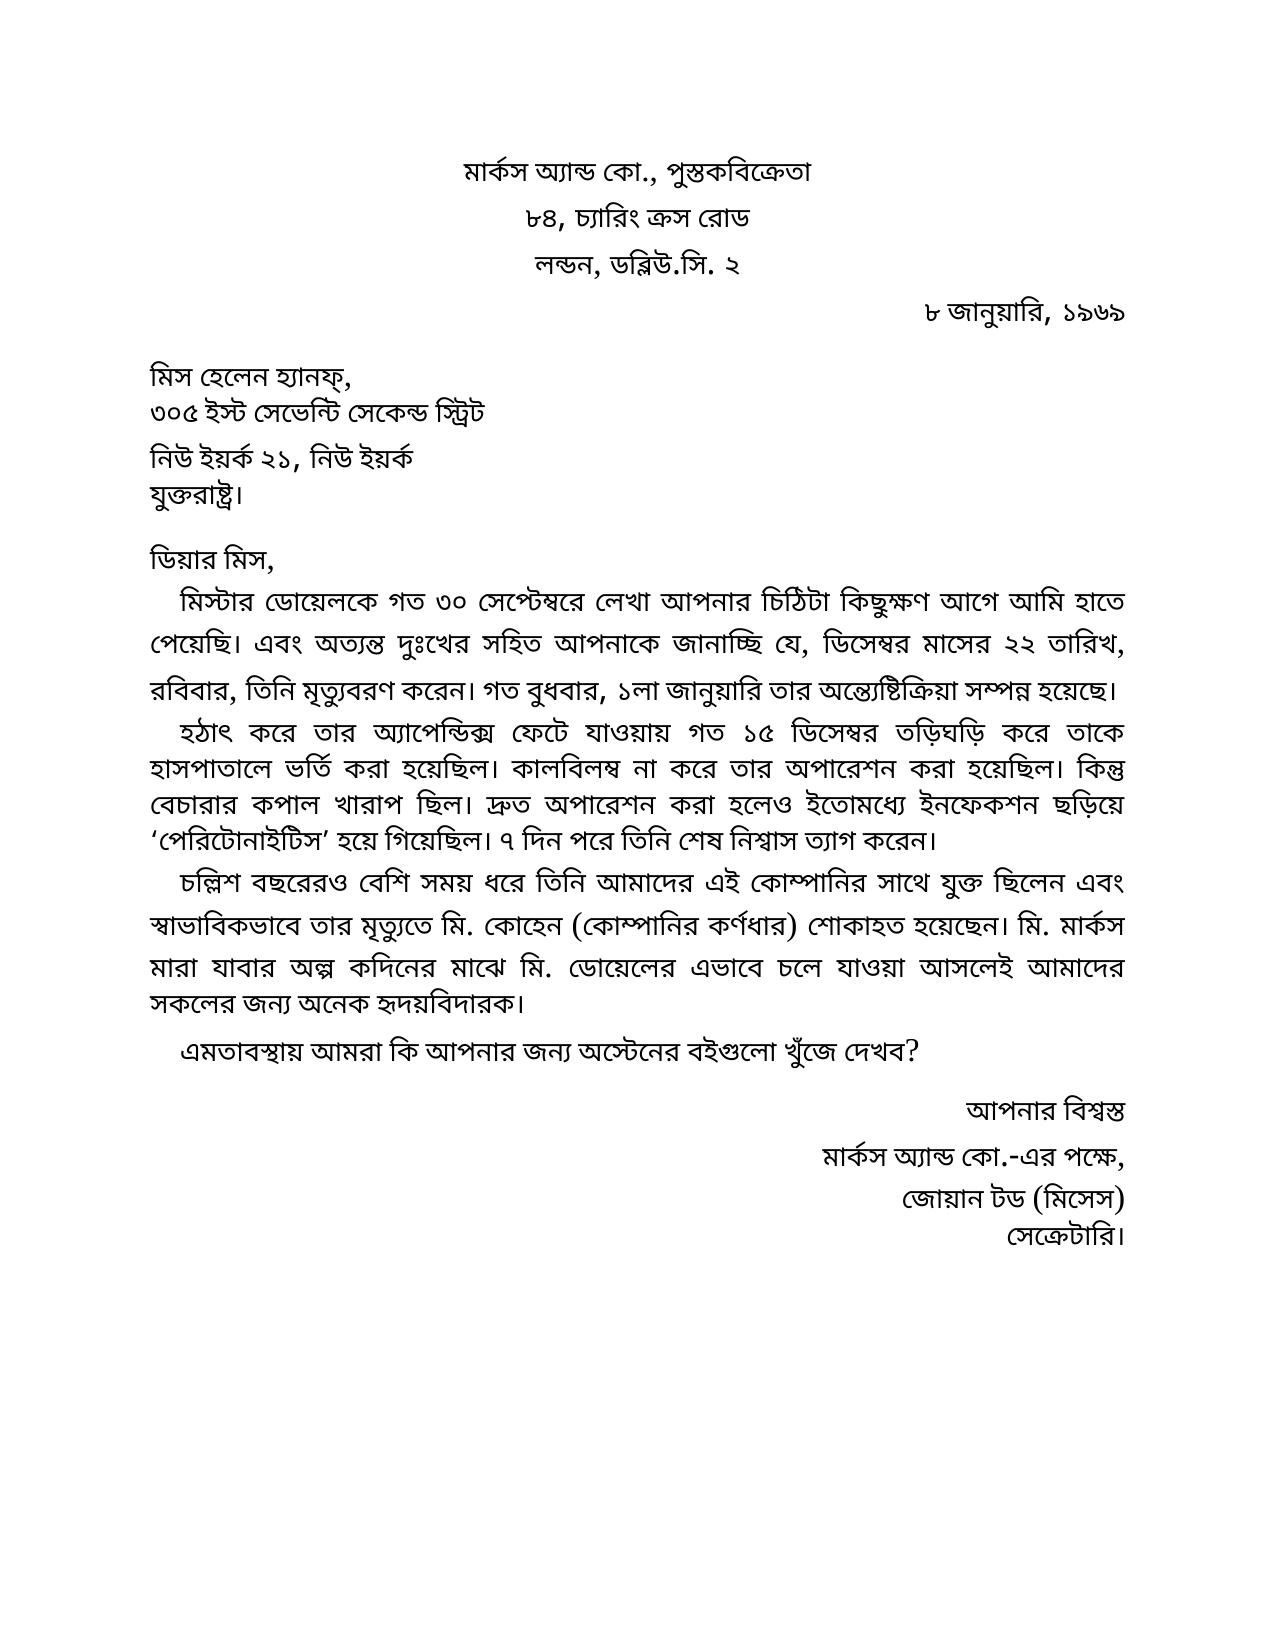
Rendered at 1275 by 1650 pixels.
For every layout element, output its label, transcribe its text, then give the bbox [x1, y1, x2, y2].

text হঠাৎ করে তার অ্যাপেন্ডিক্স ফেটে যাওয়ায় গত ১৫ ডিসেম্বর তড়িঘড়ি করে তাকে হাসপাতালে ভর্তি করা হয়েছিল। কালবিলম্ব না করে তার অপারেশন করা হয়েছিল। কিন্তু বেচারার কপাল খারাপ ছিল। দ্রুত অপারেশন করা হলেও ইতোমধ্যে ইনফেকশন ছড়িয়ে ‘পেরিটোনাইটিস’ হয়ে গিয়েছিল। ৭ দিন পরে তিনি শেষ নিশ্বাস ত্যাগ করেন। [150, 718, 1125, 862]
text মার্কস অ্যান্ড কো., পুস্তকবিক্রেতা [150, 150, 1125, 192]
text এমতাবস্থায় আমরা কি আপনার জন্য অস্টেনের বইগুলো খুঁজে দেখব? [150, 1030, 1125, 1072]
text চল্লিশ বছরেরও বেশি সময় ধরে তিনি আমাদের এই কোম্পানির সাথে যুক্ত ছিলেন এবং স্বাভাবিকভাবে তার মৃত্যুতে মি. কোহেন (কোম্পানির কর্ণধার) শোকাহত হয়েছেন। মি. মার্কস মারা যাবার অল্প কদিনের মাঝে মি. ডোয়েলের এভাবে চলে যাওয়া আসলেই আমাদের সকলের জন্য অনেক হৃদয়বিদারক। [150, 868, 1125, 1024]
text আপনার বিশ্বস্ত [150, 1095, 1125, 1131]
text নিউ ইয়র্ক ২১, নিউ ইয়র্ক [150, 433, 1125, 480]
text ৩০৫ ইস্ট সেভেন্টি সেকেন্ড স্ট্রিট [150, 397, 1125, 433]
text ডিয়ার মিস, [150, 538, 1125, 581]
text মিস হেলেন হ্যানফ্, [150, 355, 1125, 397]
text যুক্তরাষ্ট্র। [150, 480, 1125, 516]
text ৮ জানুয়ারি, ১৯৬৯ [150, 286, 1125, 332]
text ৮৪, চ্যারিং ক্রস রোড [150, 192, 1125, 239]
text মিস্টার ডোয়েলকে গত ৩০ সেপ্টেম্বরে লেখা আপনার চিঠিটা কিছুক্ষণ আগে আমি হাতে পেয়েছি। এবং অত্যন্ত দুঃখের সহিত আপনাকে জানাচ্ছি যে, ডিসেম্বর মাসের ২২ তারিখ, রবিবার, তিনি মৃত্যুবরণ করেন। গত বুধবার, ১লা জানুয়ারি তার অন্ত্যেষ্টিক্রিয়া সম্পন্ন হয়েছে। [150, 587, 1125, 712]
text লন্ডন, ডব্লিউ.সি. ২ [150, 239, 1125, 286]
text সেক্রেটারি। [150, 1220, 1125, 1256]
text জোয়ান টড (মিসেস) [150, 1178, 1125, 1220]
text মার্কস অ্যান্ড কো.-এর পক্ষে, [150, 1131, 1125, 1178]
